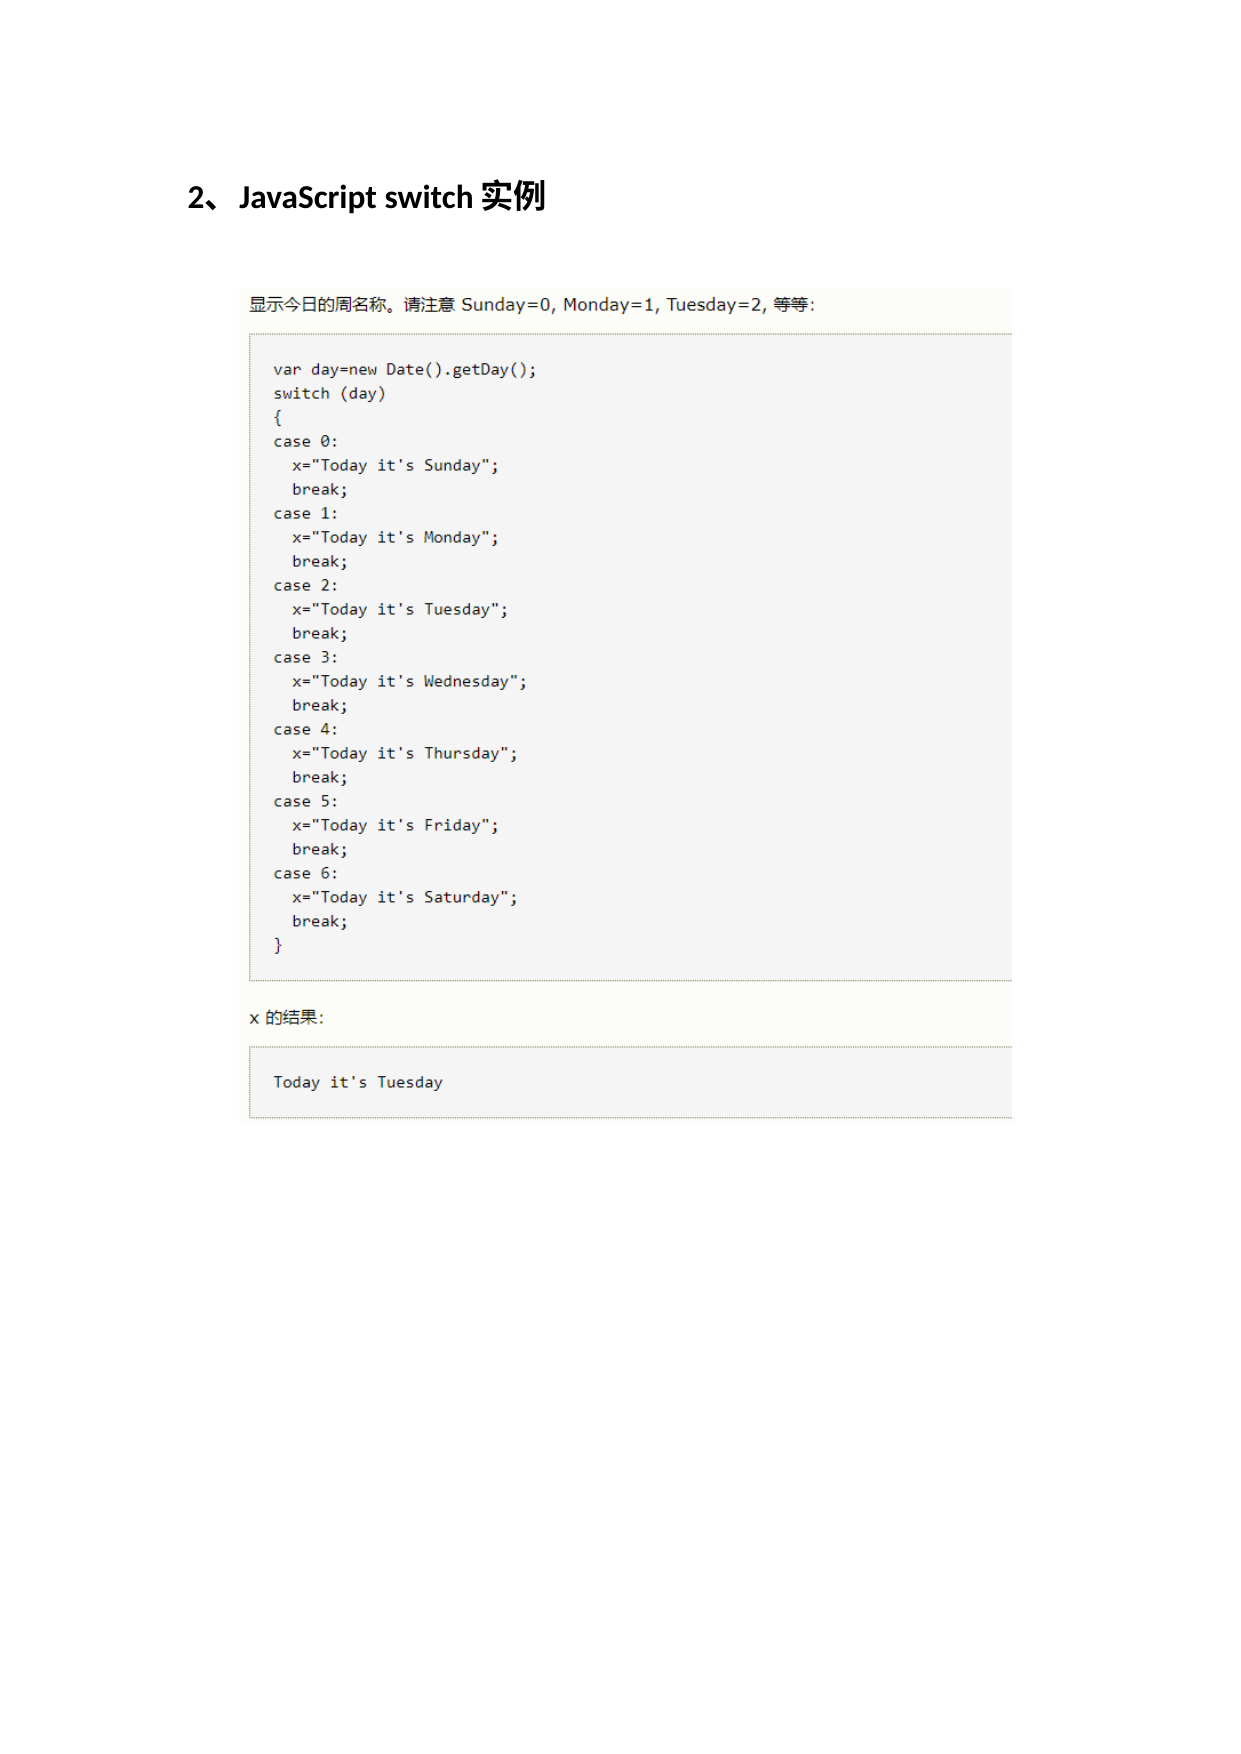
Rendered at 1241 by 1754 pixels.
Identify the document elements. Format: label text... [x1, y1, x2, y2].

subtitle JavaScript switch实例 [187, 162, 1053, 227]
picture [239, 289, 1013, 1123]
